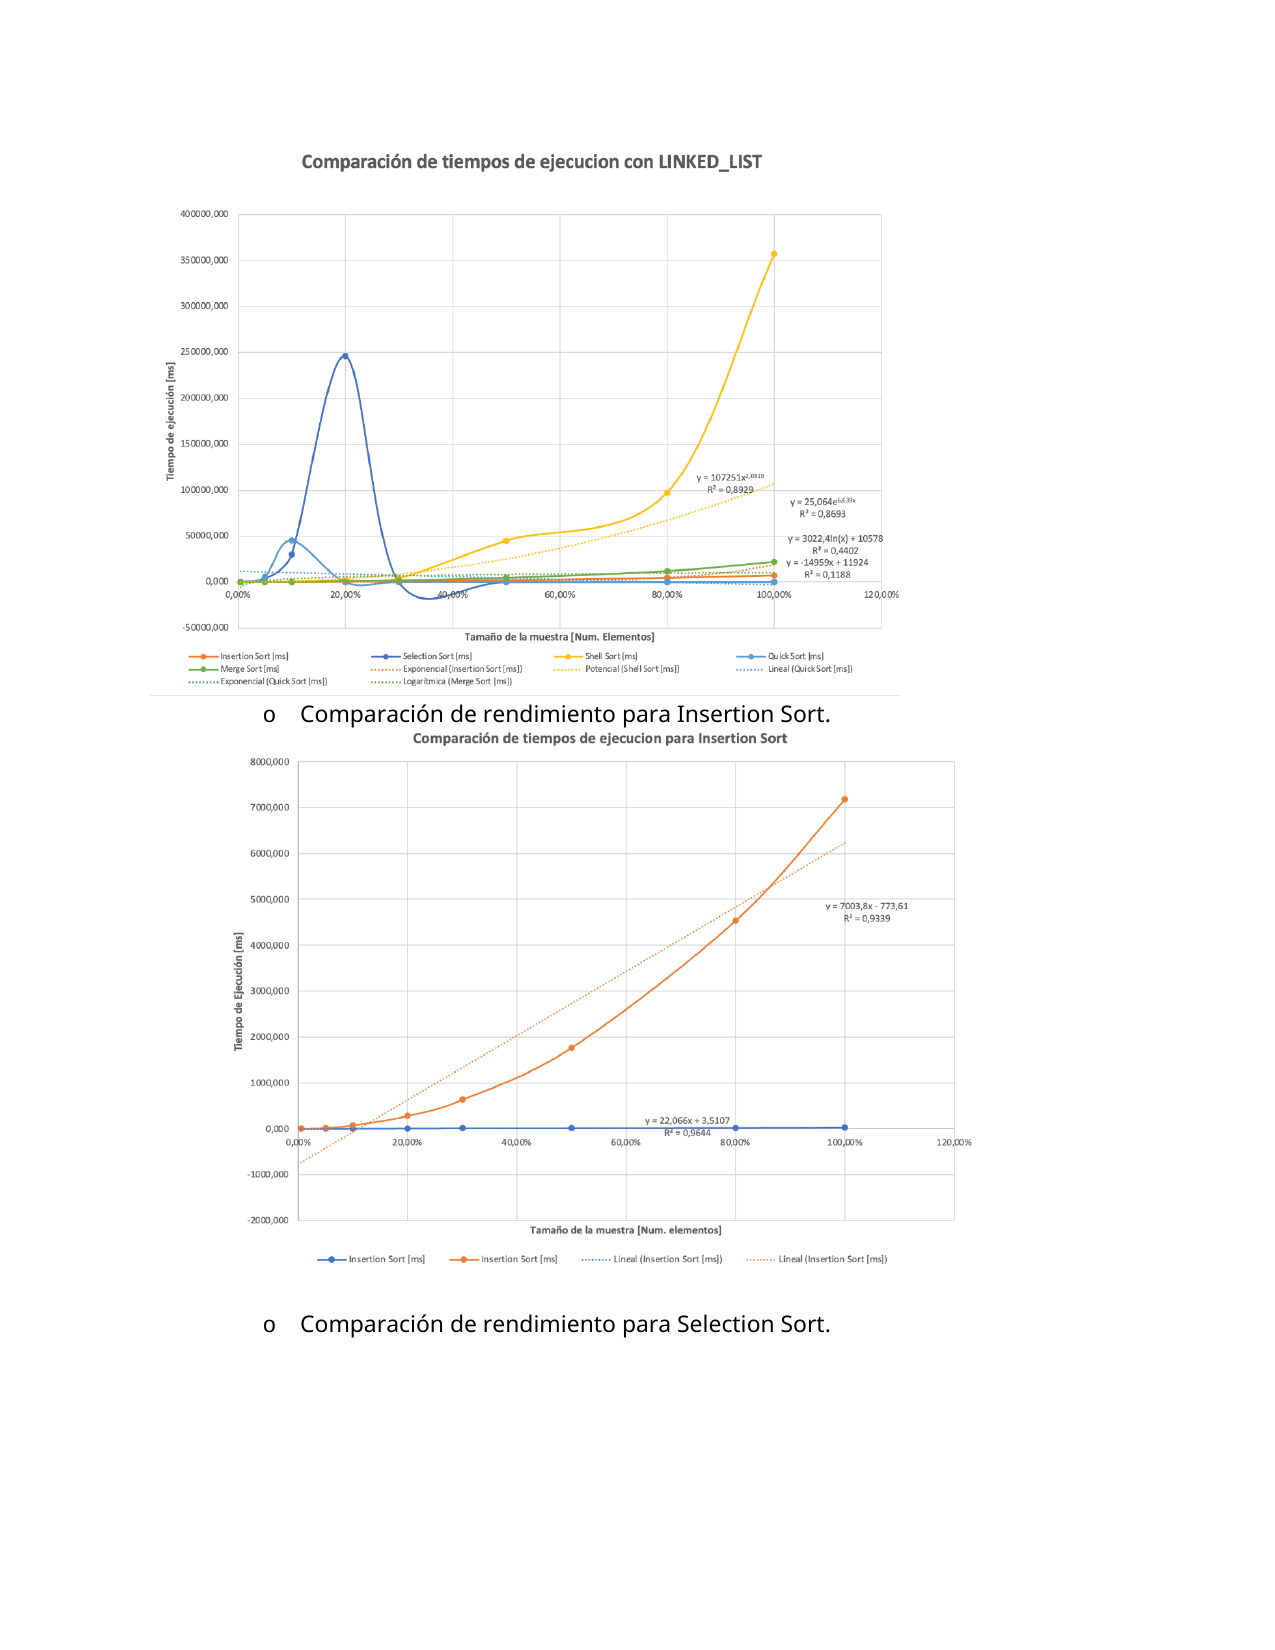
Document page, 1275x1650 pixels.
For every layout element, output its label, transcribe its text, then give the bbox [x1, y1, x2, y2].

list Comparación de rendimiento para Insertion Sort. [262, 697, 1125, 729]
picture [150, 150, 901, 696]
list Comparación de rendimiento para Selection Sort. [262, 1308, 1125, 1339]
picture [225, 731, 976, 1272]
